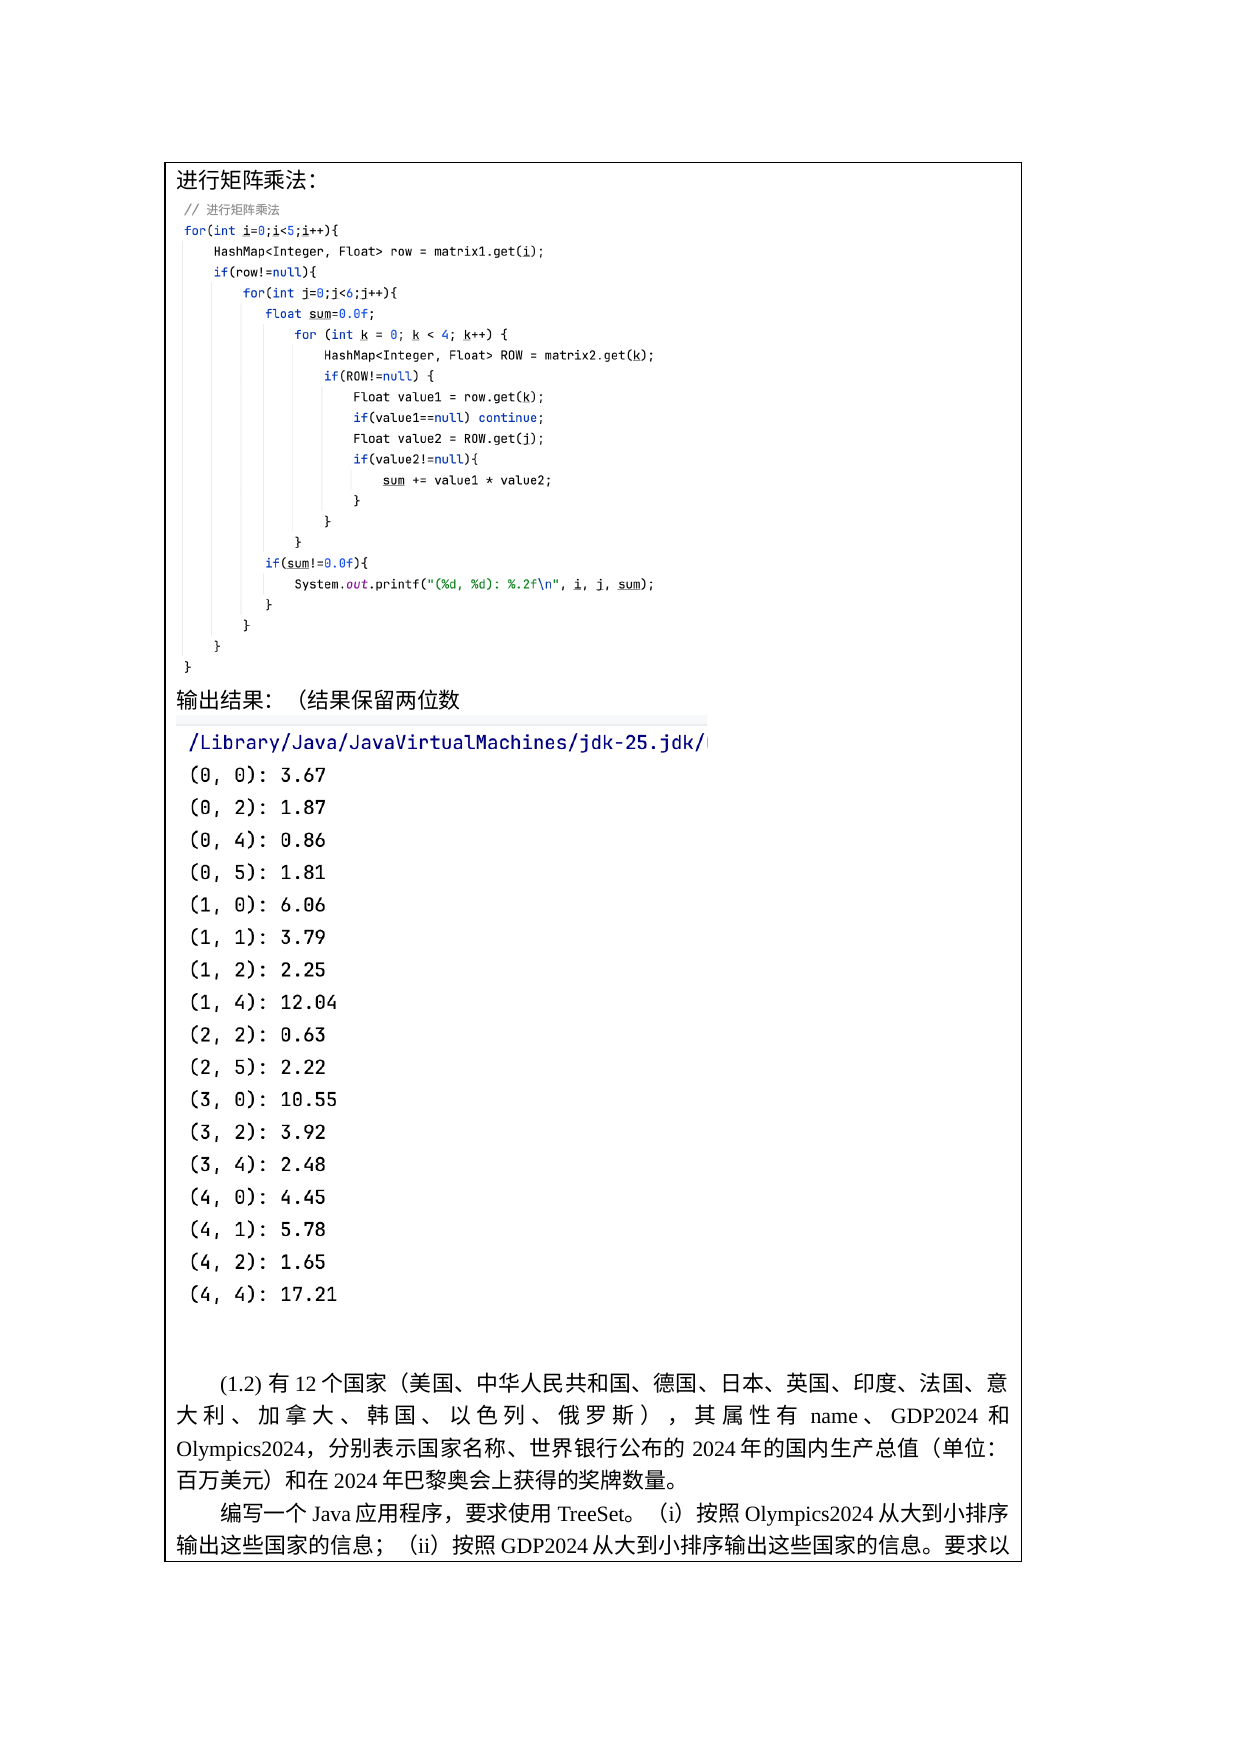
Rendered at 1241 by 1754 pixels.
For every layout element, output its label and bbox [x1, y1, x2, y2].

picture [176, 195, 708, 677]
picture [176, 715, 708, 1314]
table_header [166, 163, 1021, 1561]
